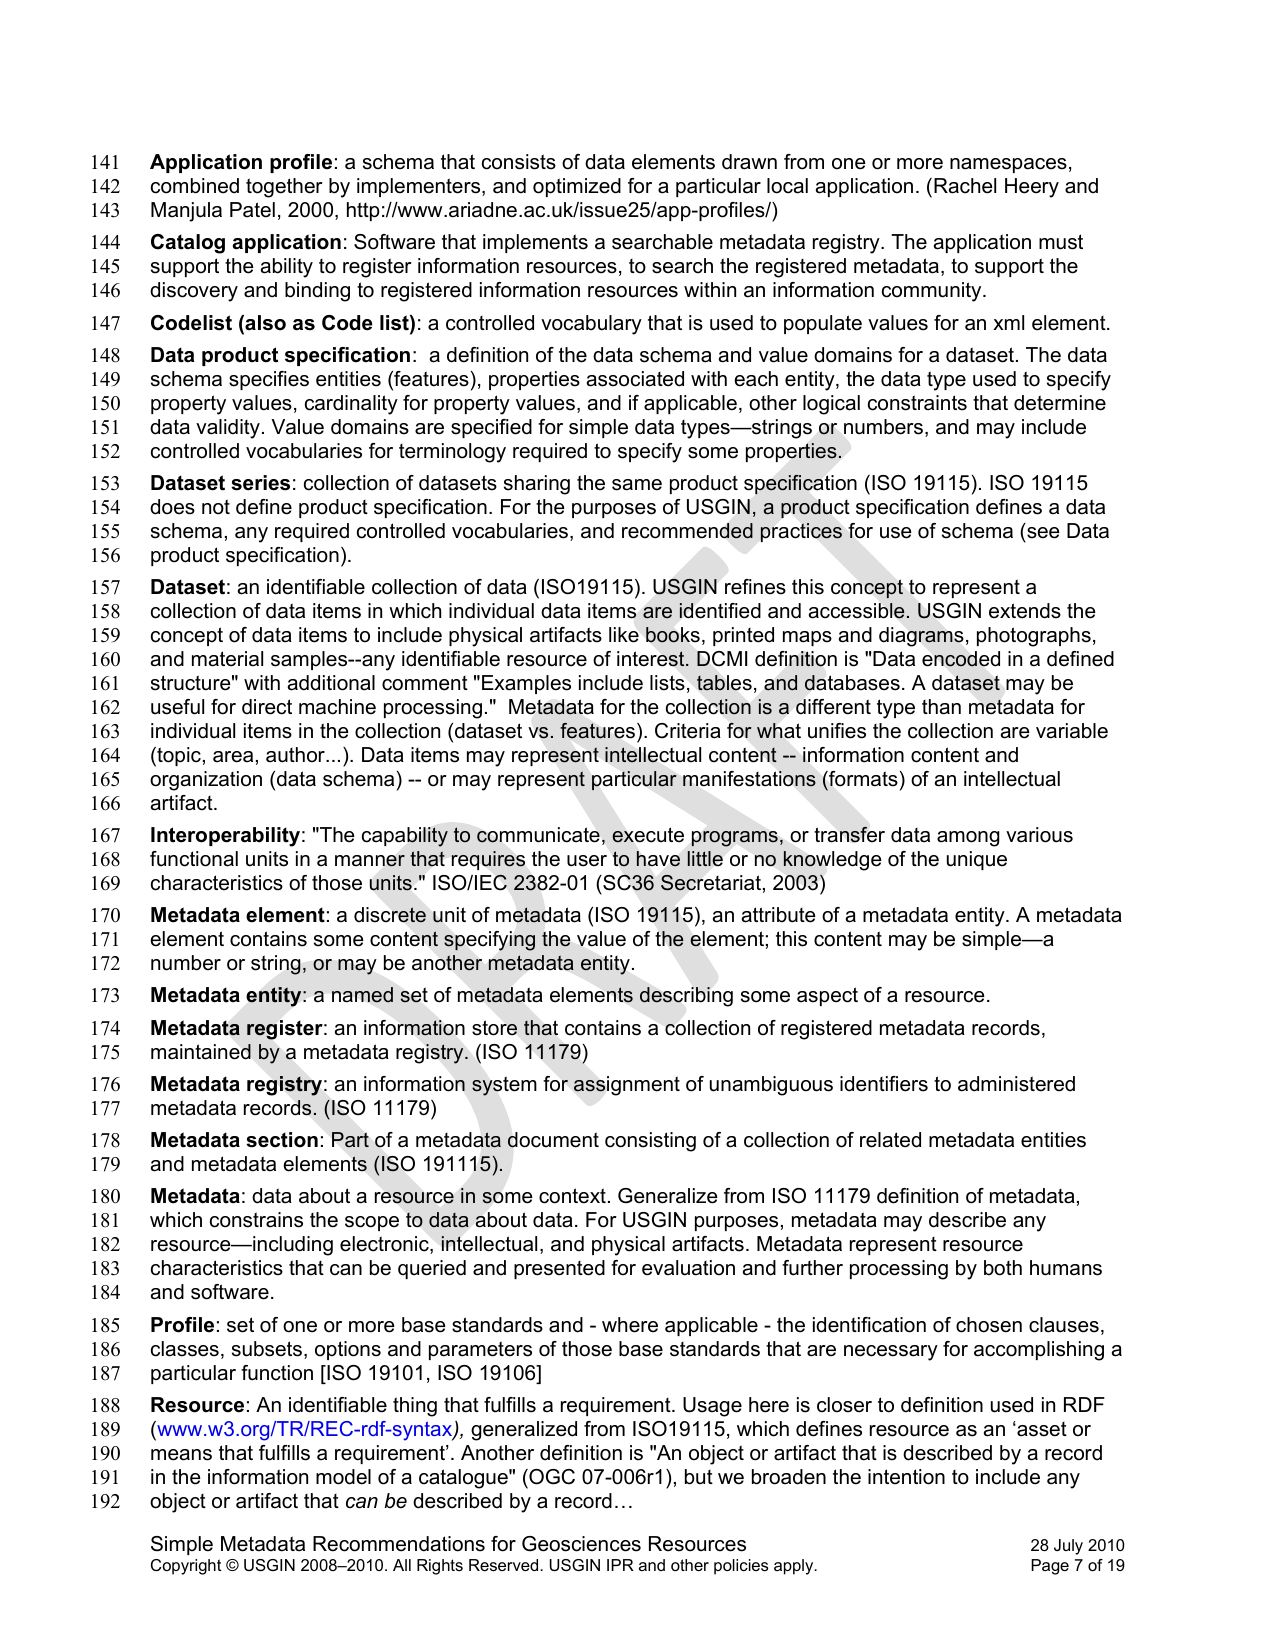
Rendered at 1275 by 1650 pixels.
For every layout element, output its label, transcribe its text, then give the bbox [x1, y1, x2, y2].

text Metadata section: Part of a metadata document consisting of a collection of related metadata entities and metadata elements (ISO 191115). [150, 1128, 1125, 1176]
text Catalog application: Software that implements a searchable metadata registry. The application must support the ability to register information resources, to search the registered metadata, to support the discovery and binding to registered information resources within an information community. [150, 230, 1125, 302]
text Interoperability: "The capability to communicate, execute programs, or transfer data among various functional units in a manner that requires the user to have little or no knowledge of the unique characteristics of those units." ISO/IEC 2382-01 (SC36 Secretariat, 2003) [150, 823, 1125, 895]
text Profile: set of one or more base standards and - where applicable - the identification of chosen clauses, classes, subsets, options and parameters of those base standards that are necessary for accomplishing a particular function [ISO 19101, ISO 19106] [150, 1312, 1125, 1384]
text Metadata: data about a resource in some context. Generalize from ISO 11179 definition of metadata, which constrains the scope to data about data. For USGIN purposes, metadata may describe any resource—including electronic, intellectual, and physical artifacts. Metadata represent resource characteristics that can be queried and presented for evaluation and further processing by both humans and software. [150, 1184, 1125, 1304]
text Metadata registry: an information system for assignment of unambiguous identifiers to administered metadata records. (ISO 11179) [150, 1072, 1125, 1120]
text Data product specification: a definition of the data schema and value domains for a dataset. The data schema specifies entities (features), properties associated with each entity, the data type used to specify property values, cardinality for property values, and if applicable, other logical constraints that determine data validity. Value domains are specified for simple data types—strings or numbers, and may include controlled vocabularies for terminology required to specify some properties. [150, 343, 1125, 462]
text Metadata register: an information store that contains a collection of registered metadata records, maintained by a metadata registry. (ISO 11179) [150, 1016, 1125, 1063]
text Metadata entity: a named set of metadata elements describing some aspect of a resource. [150, 983, 1125, 1007]
text Dataset: an identifiable collection of data (ISO19115). USGIN refines this concept to represent a collection of data items in which individual data items are identified and accessible. USGIN extends the concept of data items to include physical artifacts like books, printed maps and diagrams, photographs, and material samples--any identifiable resource of interest. DCMI definition is "Data encoded in a defined structure" with additional comment "Examples include lists, tables, and databases. A dataset may be useful for direct machine processing." Metadata for the collection is a different type than metadata for individual items in the collection (dataset vs. features). Criteria for what unifies the collection are variable (topic, area, author...). Data items may represent intellectual content -- information content and organization (data schema) -- or may represent particular manifestations (formats) of an intellectual artifact. [150, 575, 1125, 814]
text Metadata element: a discrete unit of metadata (ISO 19115), an attribute of a metadata entity. A metadata element contains some content specifying the value of the element; this content may be simple—a number or string, or may be another metadata entity. [150, 903, 1125, 975]
text Resource: An identifiable thing that fulfills a requirement. Usage here is closer to definition used in RDF (www.w3.org/TR/REC-rdf-syntax), generalized from ISO19115, which defines resource as an ‘asset or means that fulfills a requirement’. Another definition is "An object or artifact that is described by a record in the information model of a catalogue" (OGC 07-006r1), but we broaden the intention to include any object or artifact that can be described by a record… [150, 1393, 1125, 1512]
text Application profile: a schema that consists of data elements drawn from one or more namespaces, combined together by implementers, and optimized for a particular local application. (Rachel Heery and Manjula Patel, 2000, http://www.ariadne.ac.uk/issue25/app-profiles/) [150, 150, 1125, 222]
text Dataset series: collection of datasets sharing the same product specification (ISO 19115). ISO 19115 does not define product specification. For the purposes of USGIN, a product specification defines a data schema, any required controlled vocabularies, and recommended practices for use of schema (see Data product specification). [150, 471, 1125, 567]
text Codelist (also as Code list): a controlled vocabulary that is used to populate values for an xml element. [150, 310, 1125, 334]
